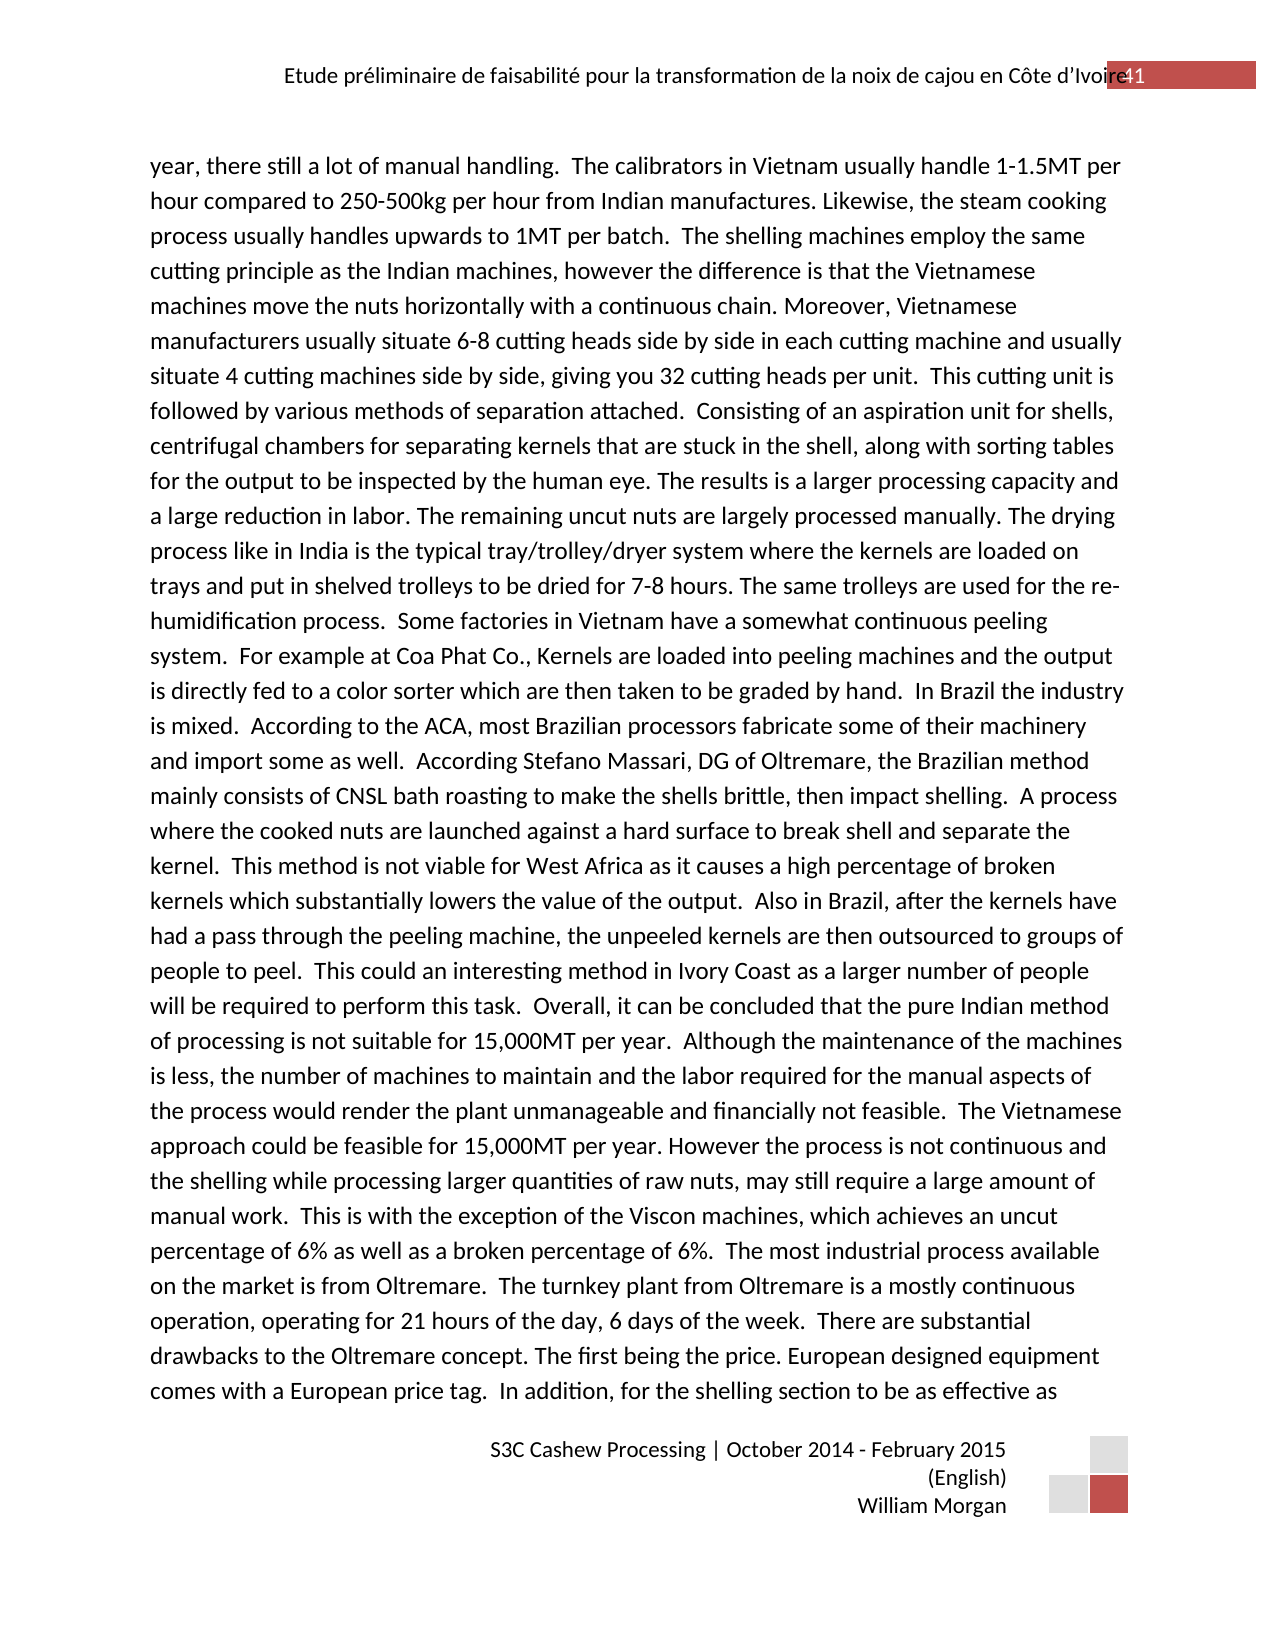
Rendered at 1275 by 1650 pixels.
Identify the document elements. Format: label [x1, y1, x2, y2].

text [150, 150, 1125, 1406]
